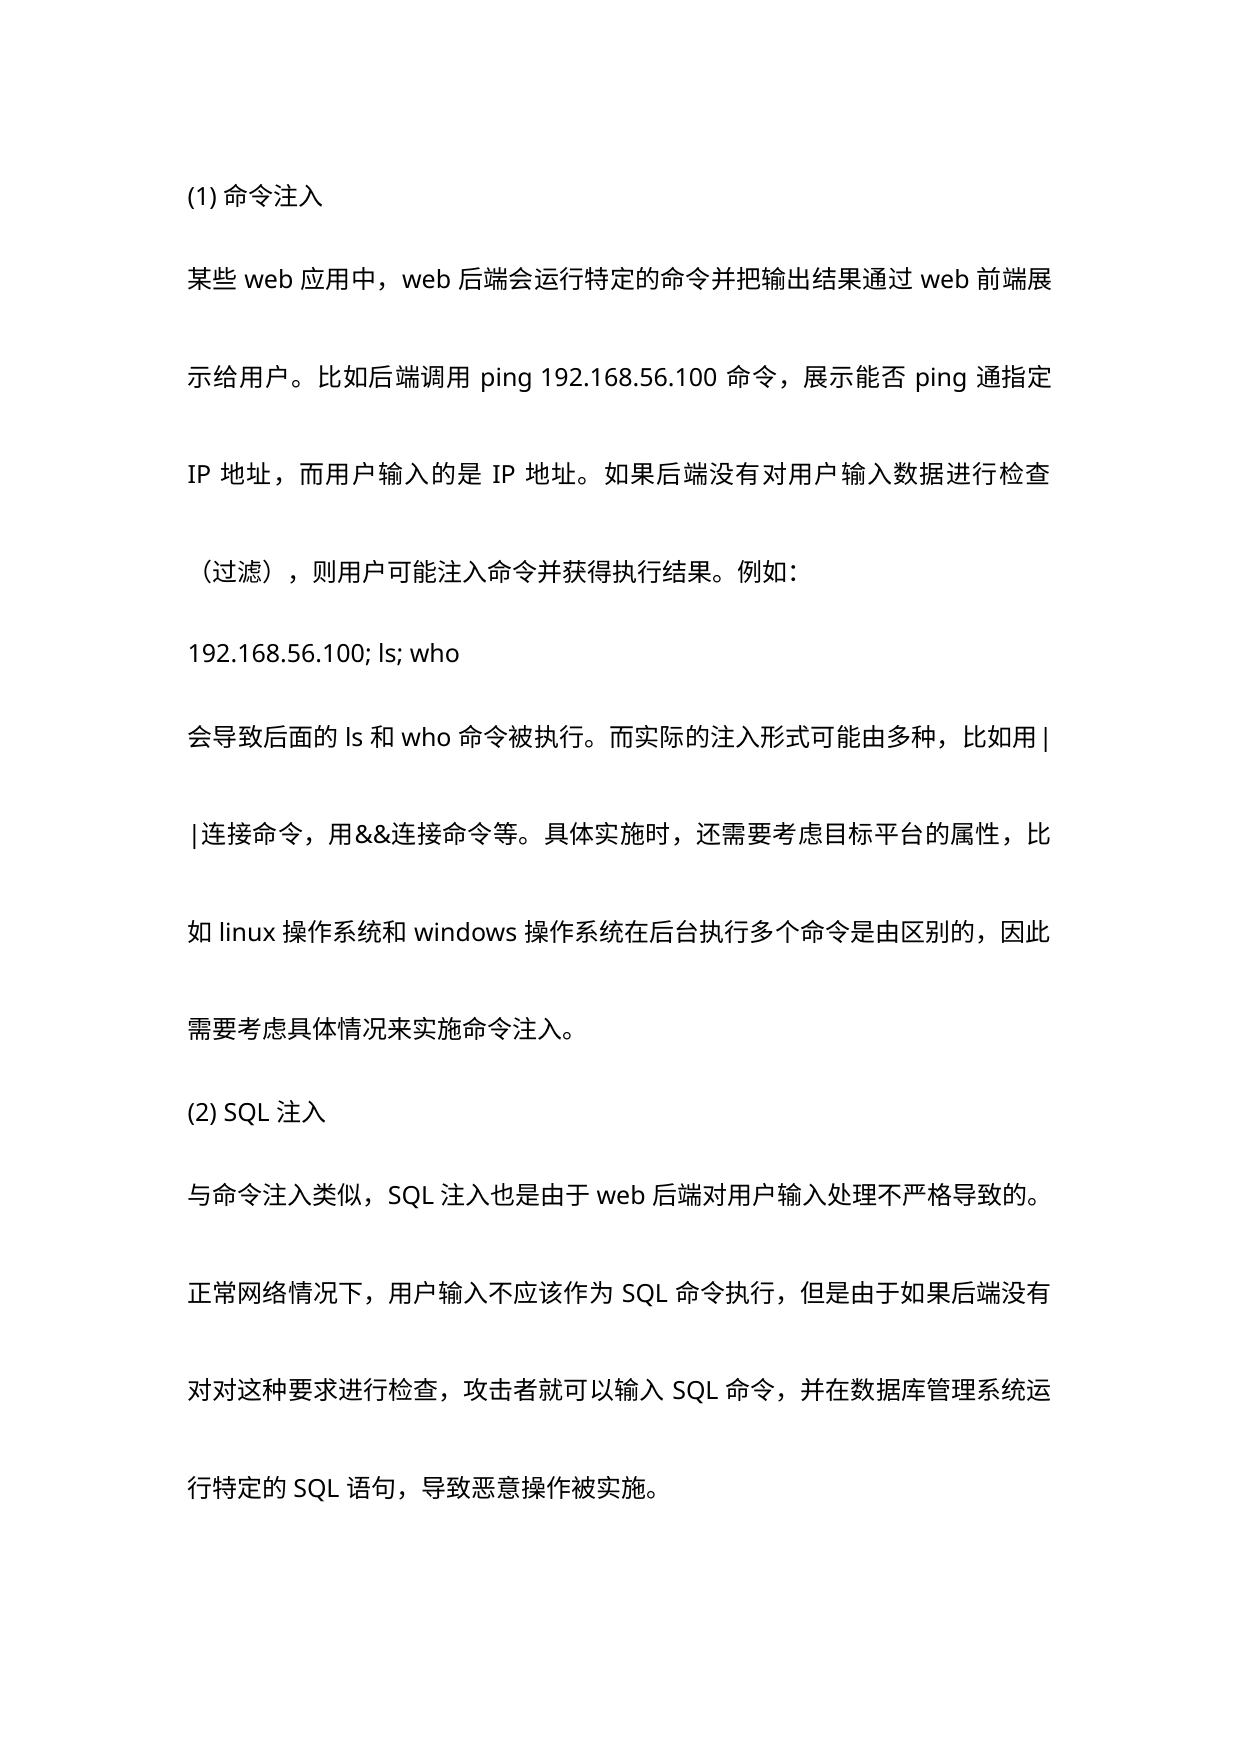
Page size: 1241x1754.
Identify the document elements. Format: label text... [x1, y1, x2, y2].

text (1) 命令注入 [187, 162, 1053, 227]
text 192.168.56.100; ls; who [187, 621, 1053, 686]
text 与命令注入类似，SQL 注入也是由于 web 后端对用户输入处理不严格导致的。正常网络情况下，用户输入不应该作为 SQL 命令执行，但是由于如果后端没有对对这种要求进行检查，攻击者就可以输入 SQL 命令，并在数据库管理系统运行特定的 SQL 语句，导致恶意操作被实施。 [187, 1161, 1053, 1519]
text (2) SQL 注入 [187, 1078, 1053, 1143]
text 某些 web 应用中，web 后端会运行特定的命令并把输出结果通过 web 前端展示给用户。比如后端调用 ping 192.168.56.100 命令，展示能否 ping 通指定 IP 地址，而用户输入的是 IP 地址。如果后端没有对用户输入数据进行检查（过滤），则用户可能注入命令并获得执行结果。例如： [187, 245, 1053, 603]
text 会导致后面的 ls 和 who 命令被执行。而实际的注入形式可能由多种，比如用||连接命令，用&&连接命令等。具体实施时，还需要考虑目标平台的属性，比如 linux 操作系统和 windows 操作系统在后台执行多个命令是由区别的，因此需要考虑具体情况来实施命令注入。 [187, 703, 1053, 1060]
